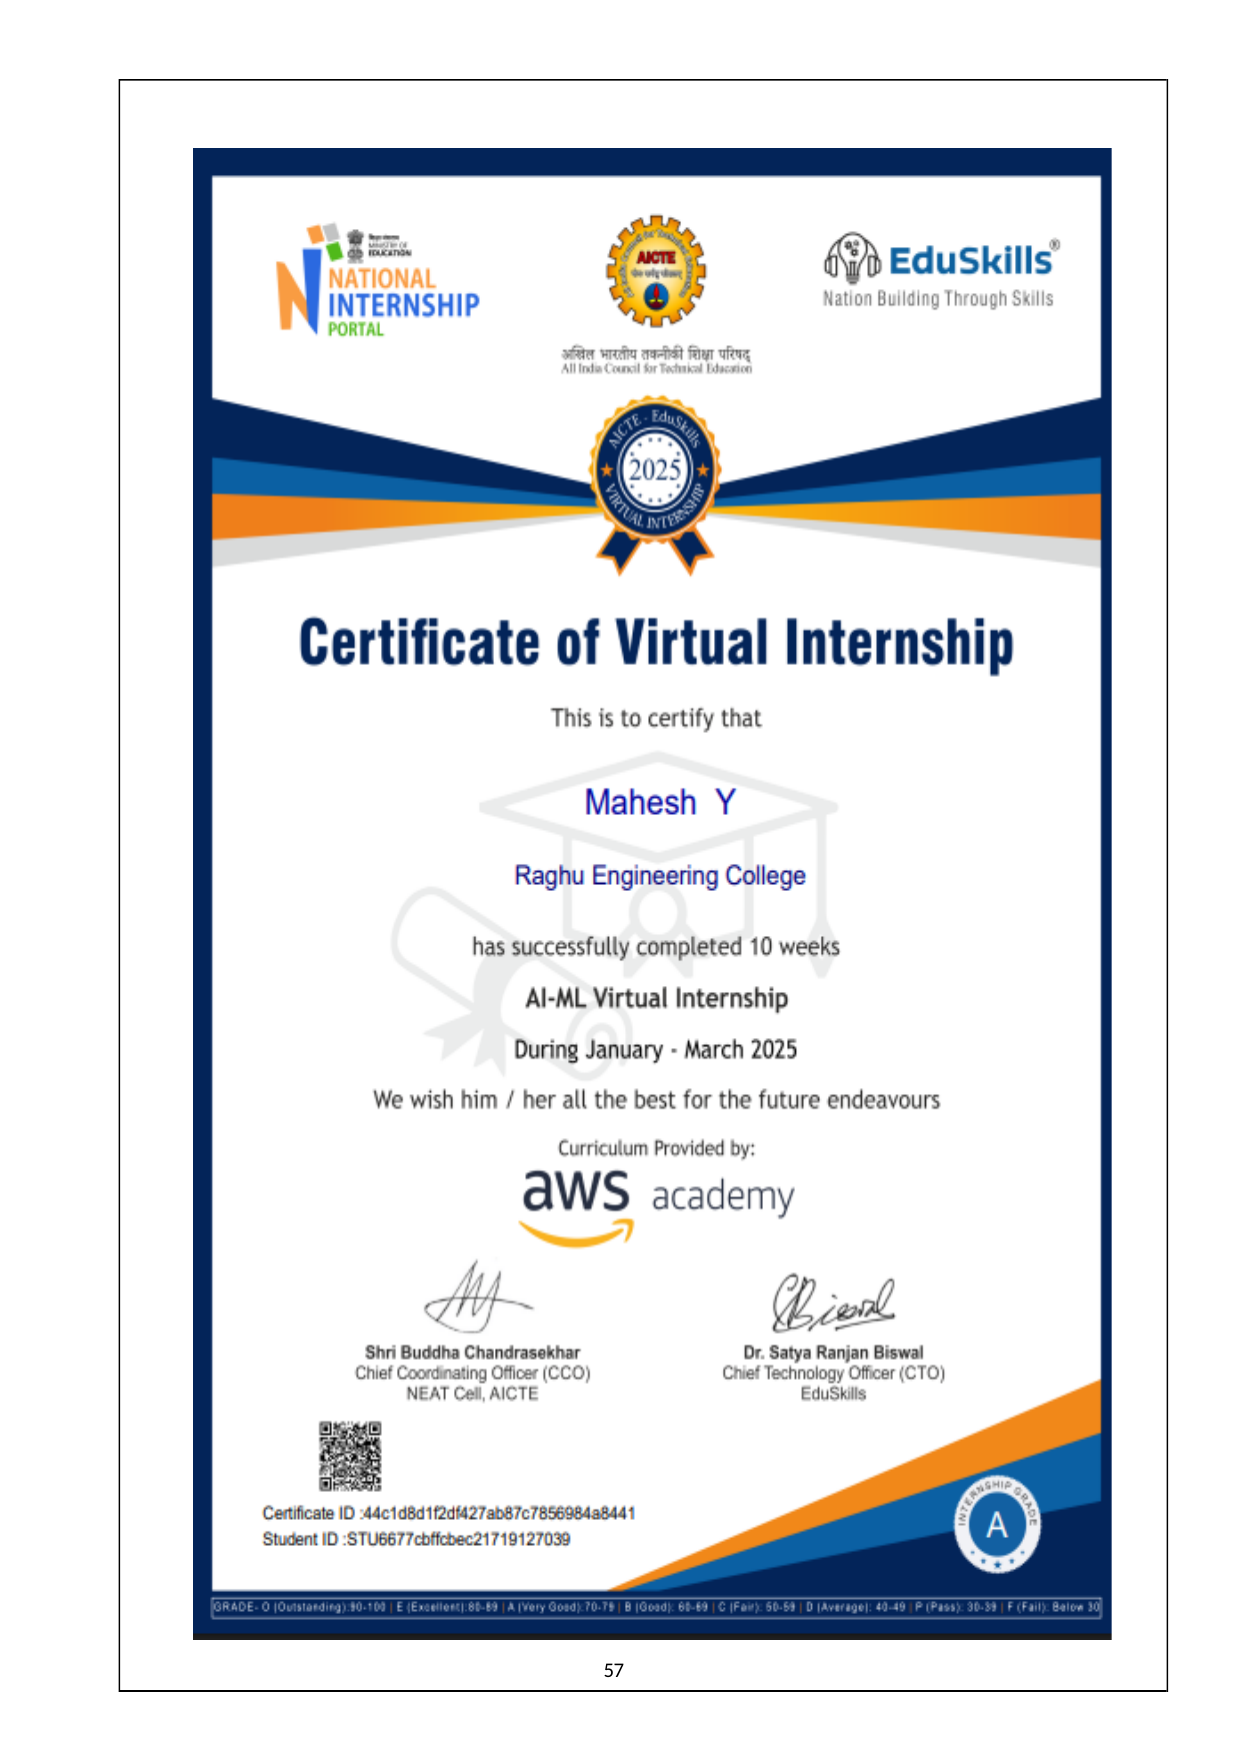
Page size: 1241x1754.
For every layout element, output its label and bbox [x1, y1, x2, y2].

picture [193, 148, 1112, 1640]
